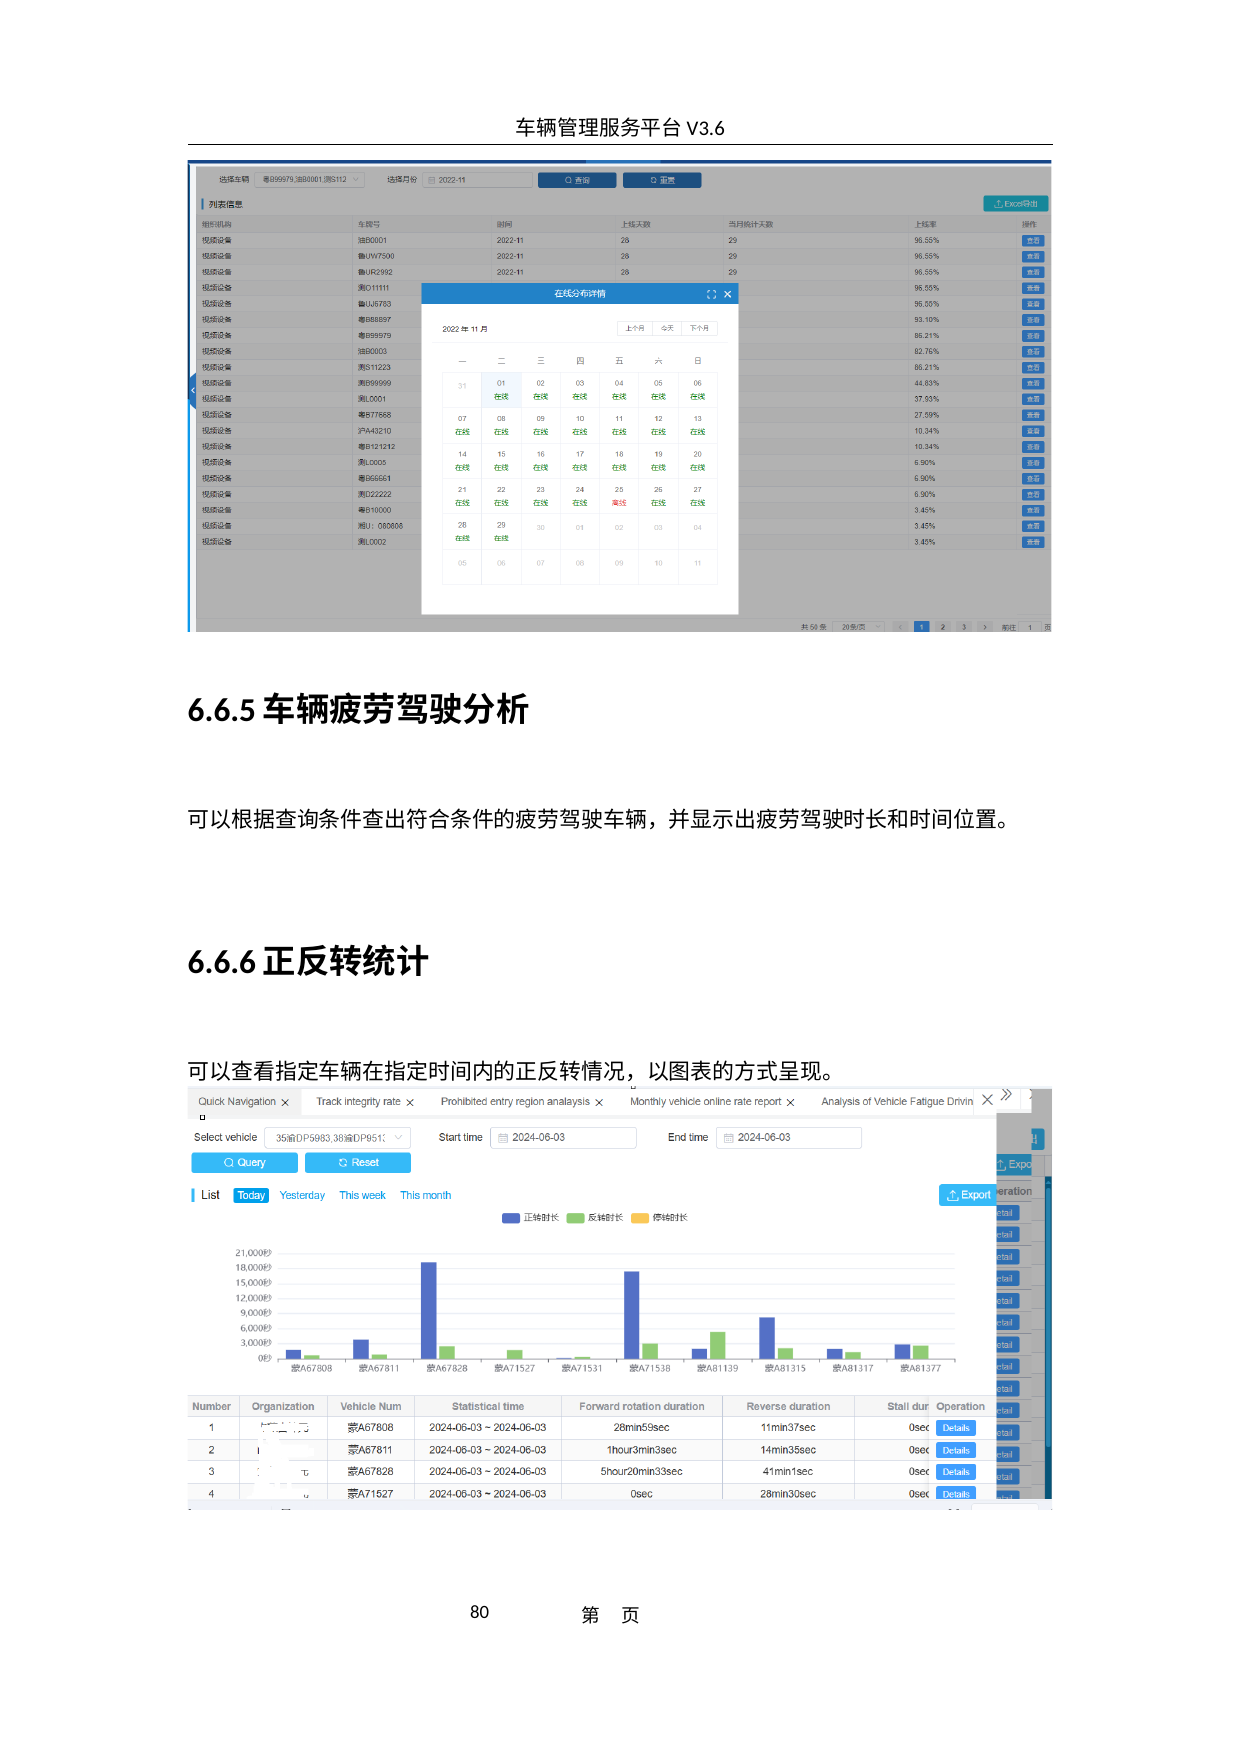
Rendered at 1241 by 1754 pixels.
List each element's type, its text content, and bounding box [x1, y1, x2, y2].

picture [187, 1086, 1053, 1510]
picture [187, 160, 1052, 632]
subtitle 正反转统计 [187, 927, 1053, 992]
text 可以根据查询条件查出符合条件的疲劳驾驶车辆，并显示出疲劳驾驶时长和时间位置。 [187, 802, 1053, 834]
text 可以查看指定车辆在指定时间内的正反转情况，以图表的方式呈现。 [187, 1054, 1053, 1086]
subtitle 车辆疲劳驾驶分析 [187, 675, 1053, 740]
